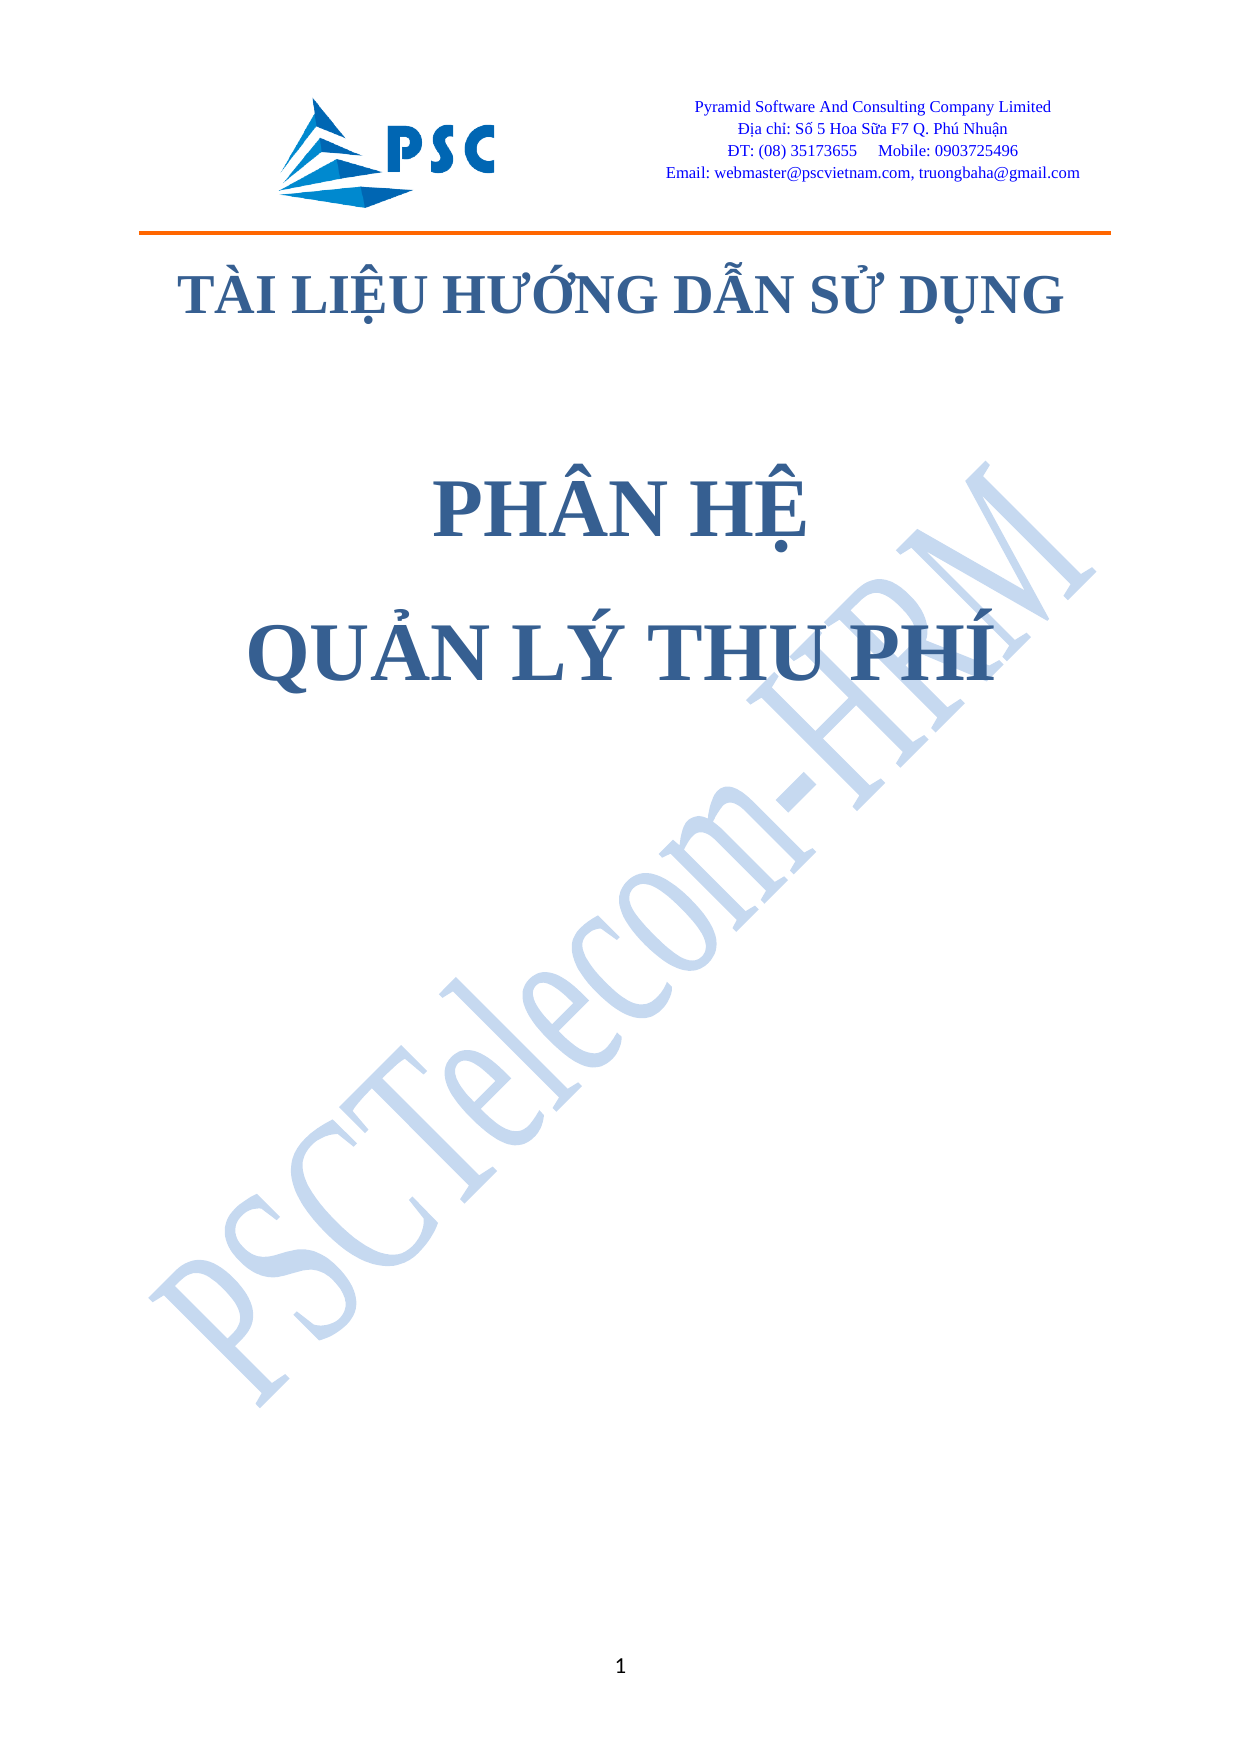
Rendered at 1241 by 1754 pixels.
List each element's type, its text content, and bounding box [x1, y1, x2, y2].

picture [275, 93, 498, 213]
text TÀI LIỆU HƯỚNG DẪN SỬ DỤNG [150, 261, 1092, 326]
text PHÂN HỆ QUẢN LÝ THU PHÍ [150, 458, 1092, 698]
